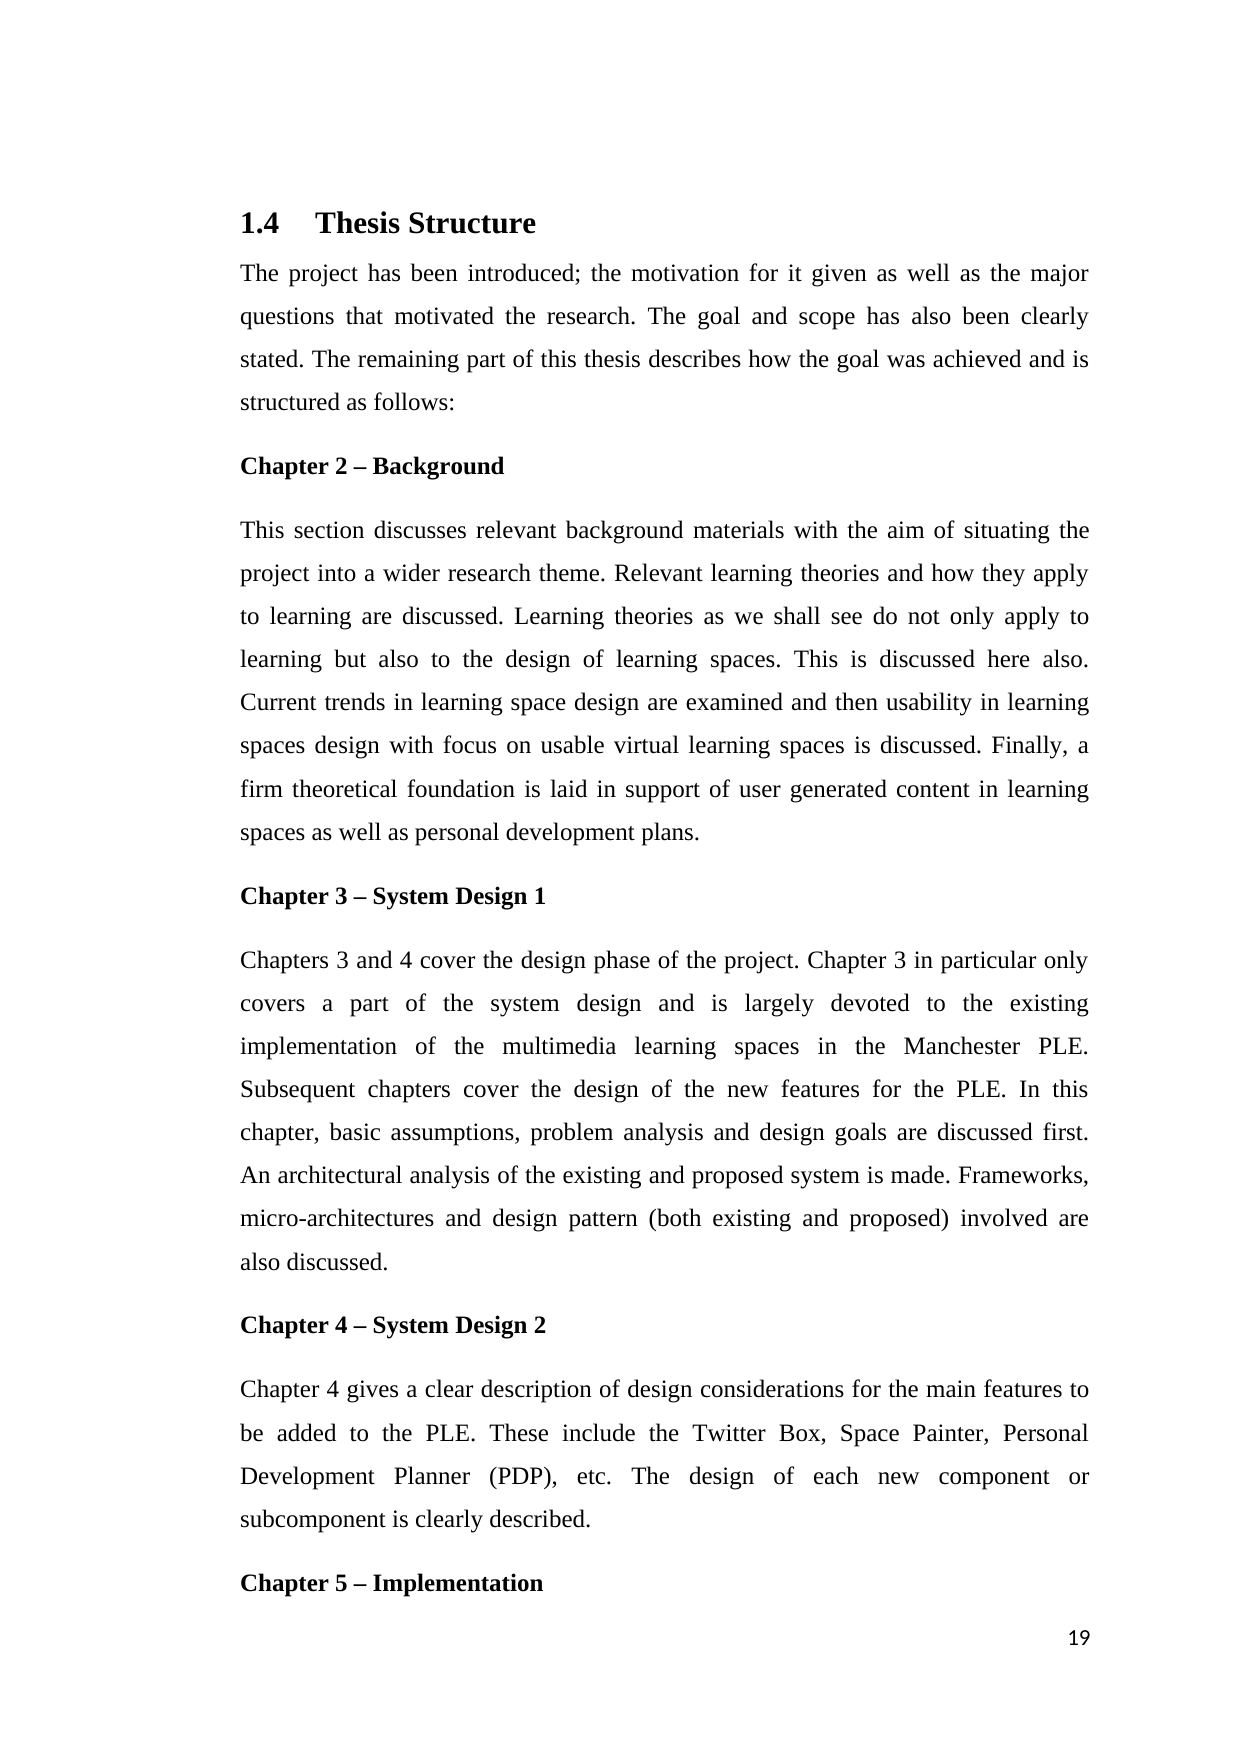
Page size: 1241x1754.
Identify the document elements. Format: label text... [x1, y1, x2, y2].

subtitle 1.4 Thesis Structure [240, 150, 1090, 240]
text Chapter 2 – Background [240, 451, 1090, 480]
text Chapter 4 gives a clear description of design considerations for the main features to be added to the PLE. These include the Twitter Box, Space Painter, Personal Development Planner (PDP), etc. The design of each new component or subcomponent is clearly described. [240, 1374, 1090, 1533]
text Chapter 5 – Implementation [240, 1568, 1090, 1597]
text Chapter 4 – System Design 2 [240, 1311, 1090, 1339]
text The project has been introduced; the motivation for it given as well as the major questions that motivated the research. The goal and scope has also been clearly stated. The remaining part of this thesis describes how the goal was achieved and is structured as follows: [240, 258, 1090, 416]
text This section discusses relevant background materials with the aim of situating the project into a wider research theme. Relevant learning theories and how they apply to learning are discussed. Learning theories as we shall see do not only apply to learning but also to the design of learning spaces. This is discussed here also. Current trends in learning space design are examined and then usability in learning spaces design with focus on usable virtual learning spaces is discussed. Finally, a firm theoretical foundation is laid in support of user generated content in learning spaces as well as personal development plans. [240, 515, 1090, 846]
text Chapter 3 – System Design 1 [240, 881, 1090, 909]
text Chapters 3 and 4 cover the design phase of the project. Chapter 3 in particular only covers a part of the system design and is largely devoted to the existing implementation of the multimedia learning spaces in the Manchester PLE. Subsequent chapters cover the design of the new features for the PLE. In this chapter, basic assumptions, problem analysis and design goals are discussed first. An architectural analysis of the existing and proposed system is made. Frameworks, micro-architectures and design pattern (both existing and proposed) involved are also discussed. [240, 945, 1090, 1275]
